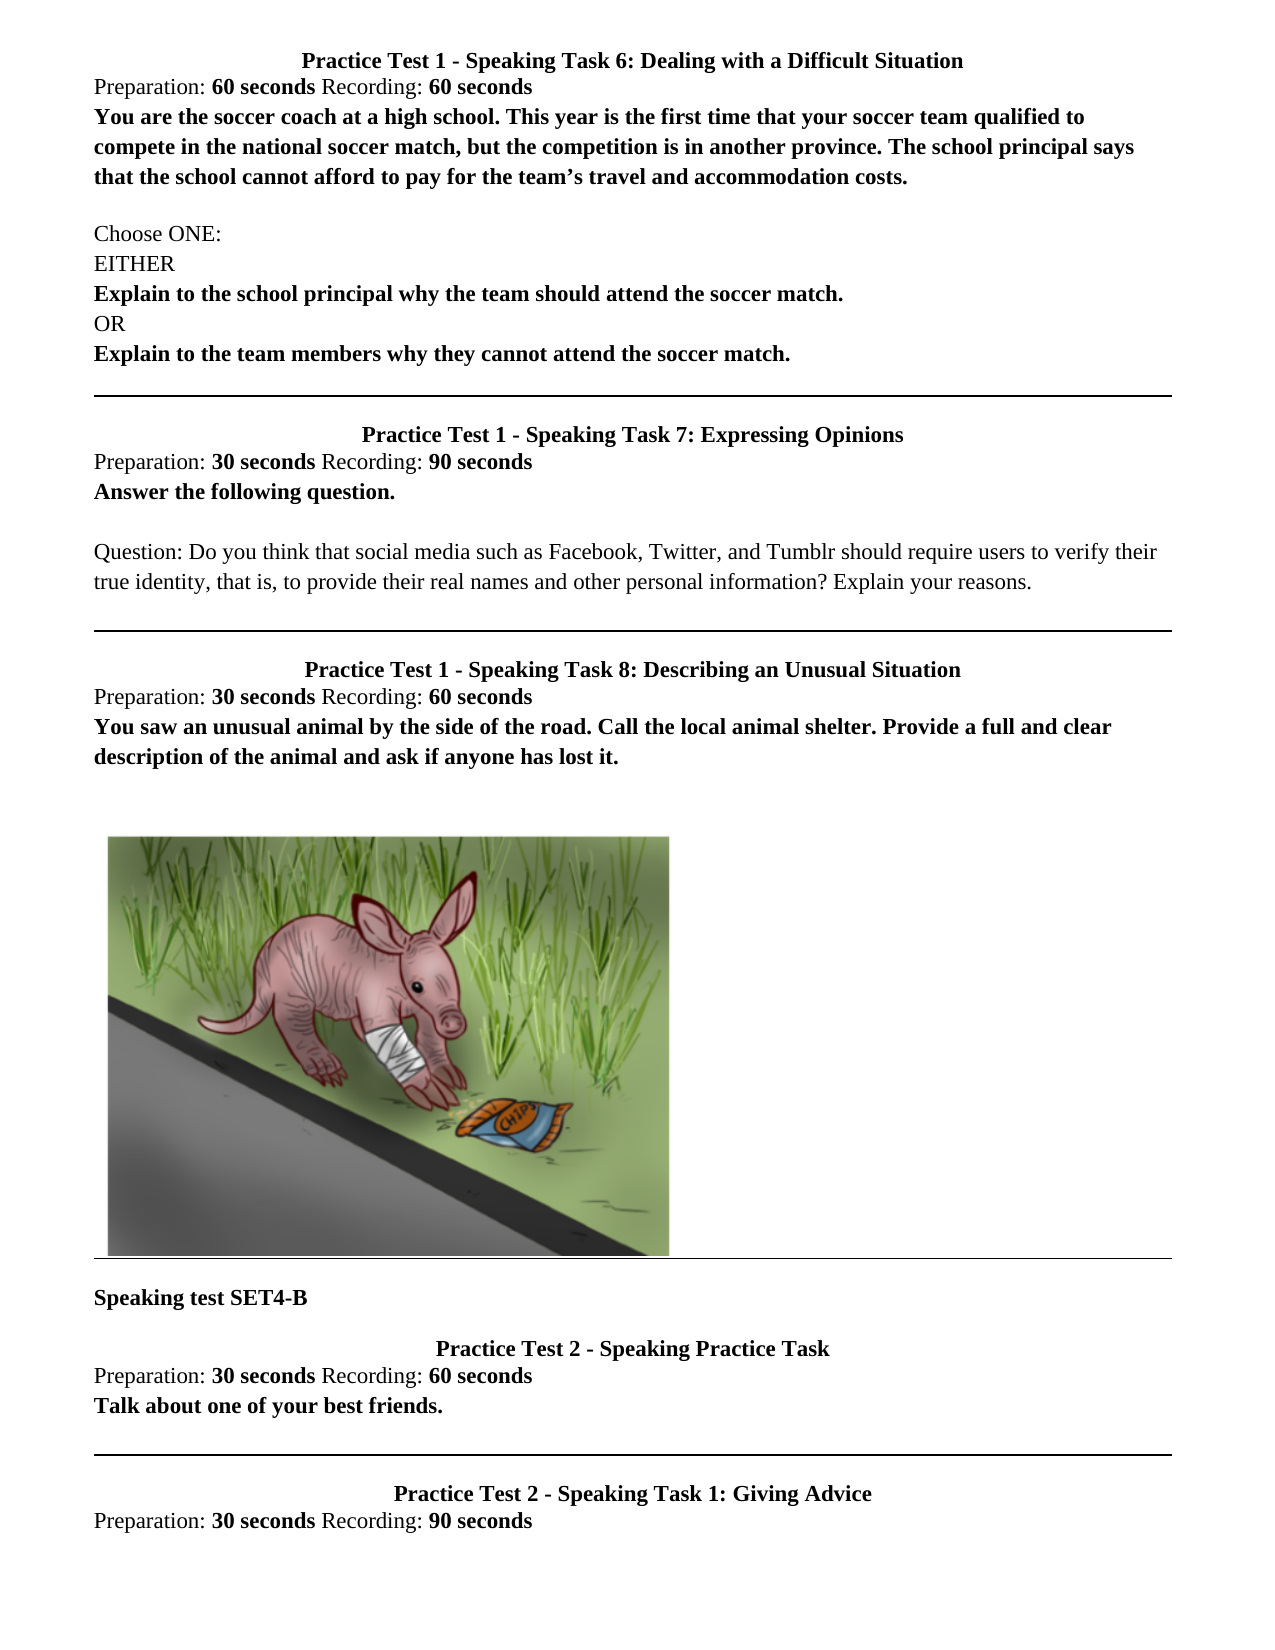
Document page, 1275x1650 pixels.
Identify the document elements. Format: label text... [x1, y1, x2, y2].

text Preparation: 30 seconds Recording: 90 seconds [94, 1507, 1172, 1533]
picture [93, 828, 678, 1256]
text Answer the following question. Question: Do you think that social media such as Facebook, Twitter, and Tumblr should require users to verify their true identity, that is, to provide their real names and other personal information? Explain your reasons. [94, 474, 1172, 594]
text Talk about one of your best friends. [94, 1388, 1172, 1418]
text Practice Test 2 - Speaking Practice Task [94, 1335, 1172, 1362]
text Practice Test 1 - Speaking Task 7: Expressing Opinions [94, 421, 1172, 448]
text Preparation: 30 seconds Recording: 60 seconds [94, 1362, 1172, 1388]
text Practice Test 2 - Speaking Task 1: Giving Advice [94, 1481, 1172, 1507]
text Practice Test 1 - Speaking Task 6: Dealing with a Difficult Situation [94, 47, 1172, 73]
text You are the soccer coach at a high school. This year is the first time that your soccer team qualified to compete in the national soccer match, but the competition is in another province. The school principal says that the school cannot afford to pay for the team’s travel and accommodation costs. [94, 99, 1172, 189]
text Preparation: 60 seconds Recording: 60 seconds [94, 73, 1172, 99]
text Practice Test 1 - Speaking Task 8: Describing an Unusual Situation [94, 657, 1172, 683]
text Choose ONE: EITHER Explain to the school principal why the team should attend the soccer match. OR Explain to the team members why they cannot attend the soccer match. [94, 217, 1172, 367]
text Speaking test SET4-B [94, 1284, 1172, 1311]
text Preparation: 30 seconds Recording: 90 seconds [94, 448, 1172, 474]
text Preparation: 30 seconds Recording: 60 seconds [94, 683, 1172, 709]
text You saw an unusual animal by the side of the road. Call the local animal shelter. Provide a full and clear description of the animal and ask if anyone has lost it. [94, 709, 1172, 769]
